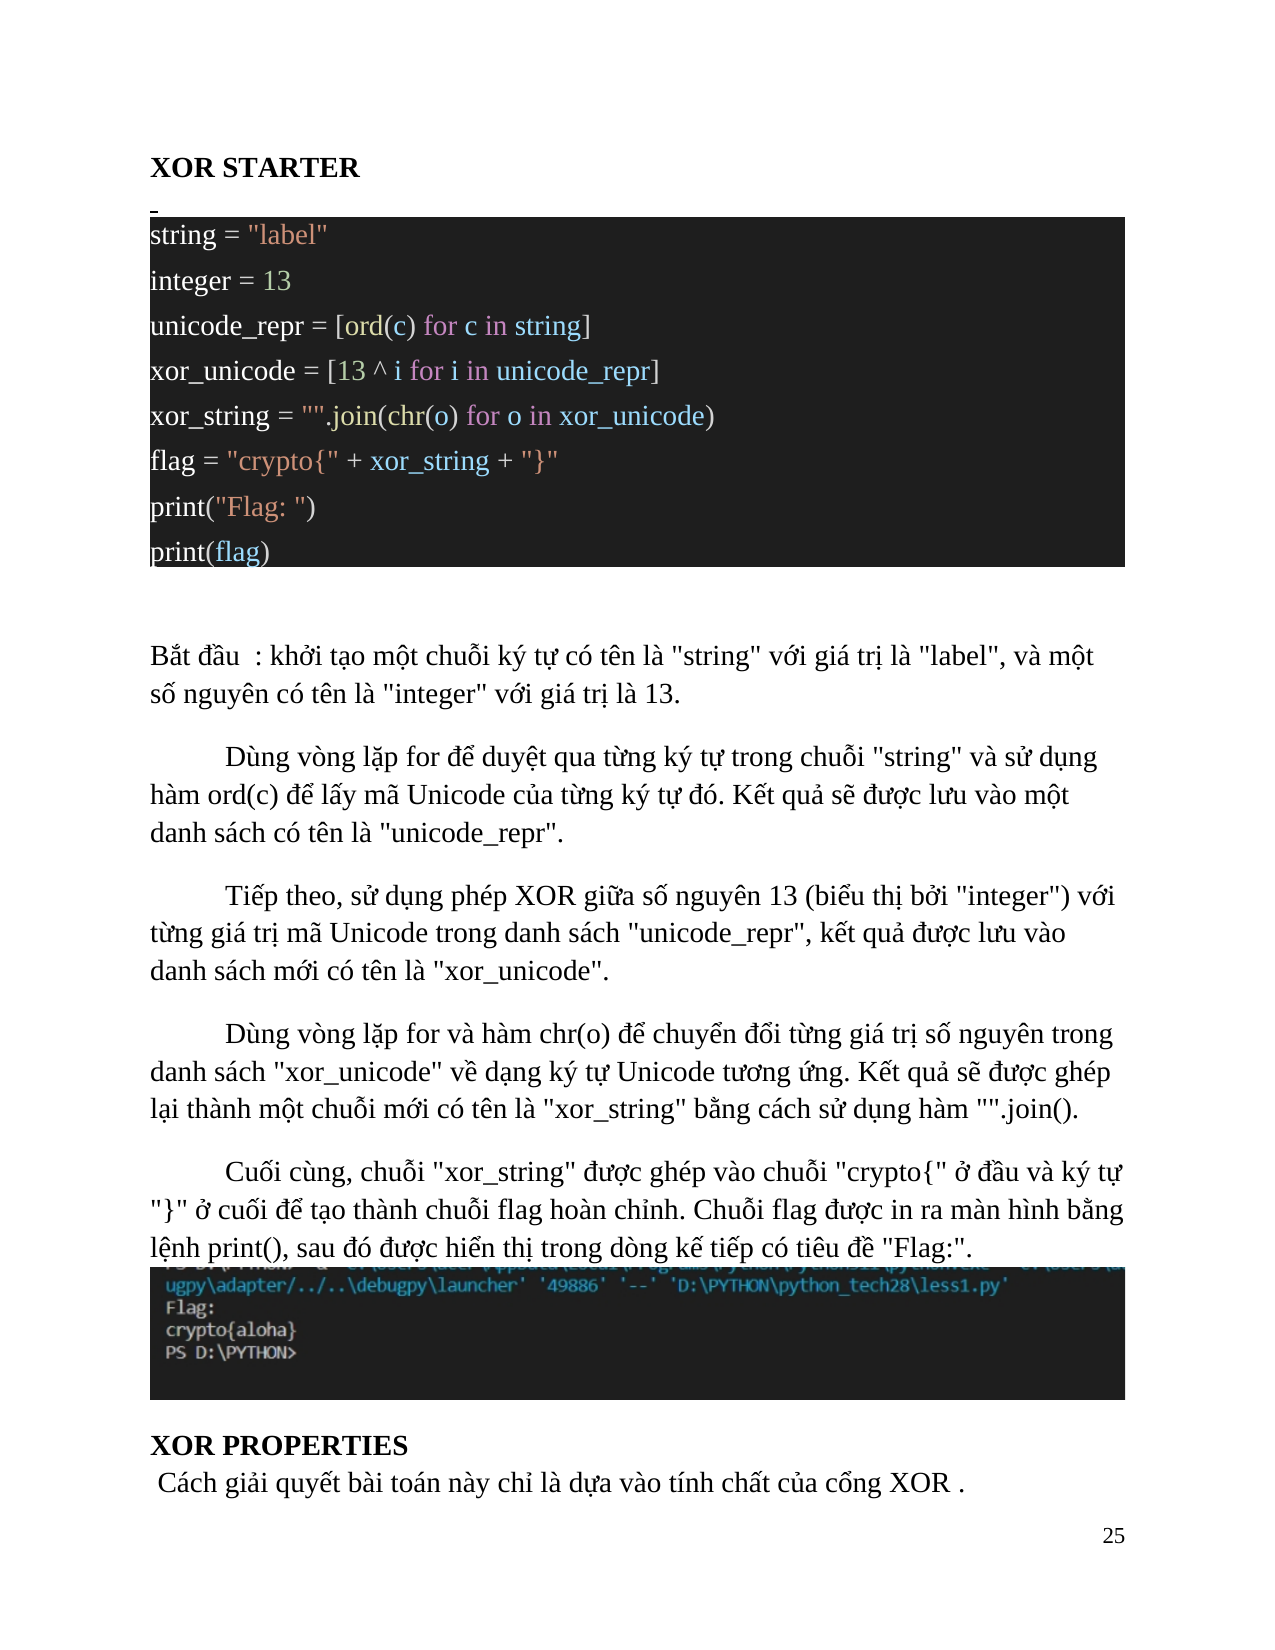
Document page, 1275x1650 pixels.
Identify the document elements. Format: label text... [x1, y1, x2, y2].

text Cuối cùng, chuỗi "xor_string" được ghép vào chuỗi "crypto{" ở đầu và ký tự "}" ở cuối để tạo thành chuỗi flag hoàn chỉnh. Chuỗi flag được in ra màn hình bằng lệnh print(), sau đó được hiển thị trong dòng kế tiếp có tiêu đề "Flag:". [150, 1154, 1125, 1267]
picture [150, 1267, 1125, 1400]
text Dùng vòng lặp for và hàm chr(o) để chuyển đổi từng giá trị số nguyên trong danh sách "xor_unicode" về dạng ký tự Unicode tương ứng. Kết quả sẽ được ghép lại thành một chuỗi mới có tên là "xor_string" bằng cách sử dụng hàm "".join(). [150, 1016, 1125, 1125]
text flag = "crypto{" + xor_string + "}" [150, 443, 1125, 477]
text XOR STARTER [150, 150, 1125, 183]
text xor_unicode = [13 ^ i for i in unicode_repr] [150, 353, 1125, 387]
text unicode_repr = [ord(c) for c in string] [150, 308, 1125, 341]
text print("Flag: ") [150, 489, 1125, 522]
text print(flag) [150, 534, 1125, 567]
text string = "label" [150, 217, 1125, 251]
text Bắt đầu : khởi tạo một chuỗi ký tự có tên là "string" với giá trị là "label", và một số nguyên có tên là "integer" với giá trị là 13. [150, 638, 1125, 710]
text XOR PROPERTIES [150, 1428, 1125, 1461]
text Cách giải quyết bài toán này chỉ là dựa vào tính chất của cổng XOR . [150, 1465, 1125, 1499]
text Dùng vòng lặp for để duyệt qua từng ký tự trong chuỗi "string" và sử dụng hàm ord(c) để lấy mã Unicode của từng ký tự đó. Kết quả sẽ được lưu vào một danh sách có tên là "unicode_repr". [150, 739, 1125, 848]
text integer = 13 [150, 263, 1125, 296]
text xor_string = "".join(chr(o) for o in xor_unicode) [150, 398, 1125, 432]
text Tiếp theo, sử dụng phép XOR giữa số nguyên 13 (biểu thị bởi "integer") với từng giá trị mã Unicode trong danh sách "unicode_repr", kết quả được lưu vào danh sách mới có tên là "xor_unicode". [150, 878, 1125, 987]
